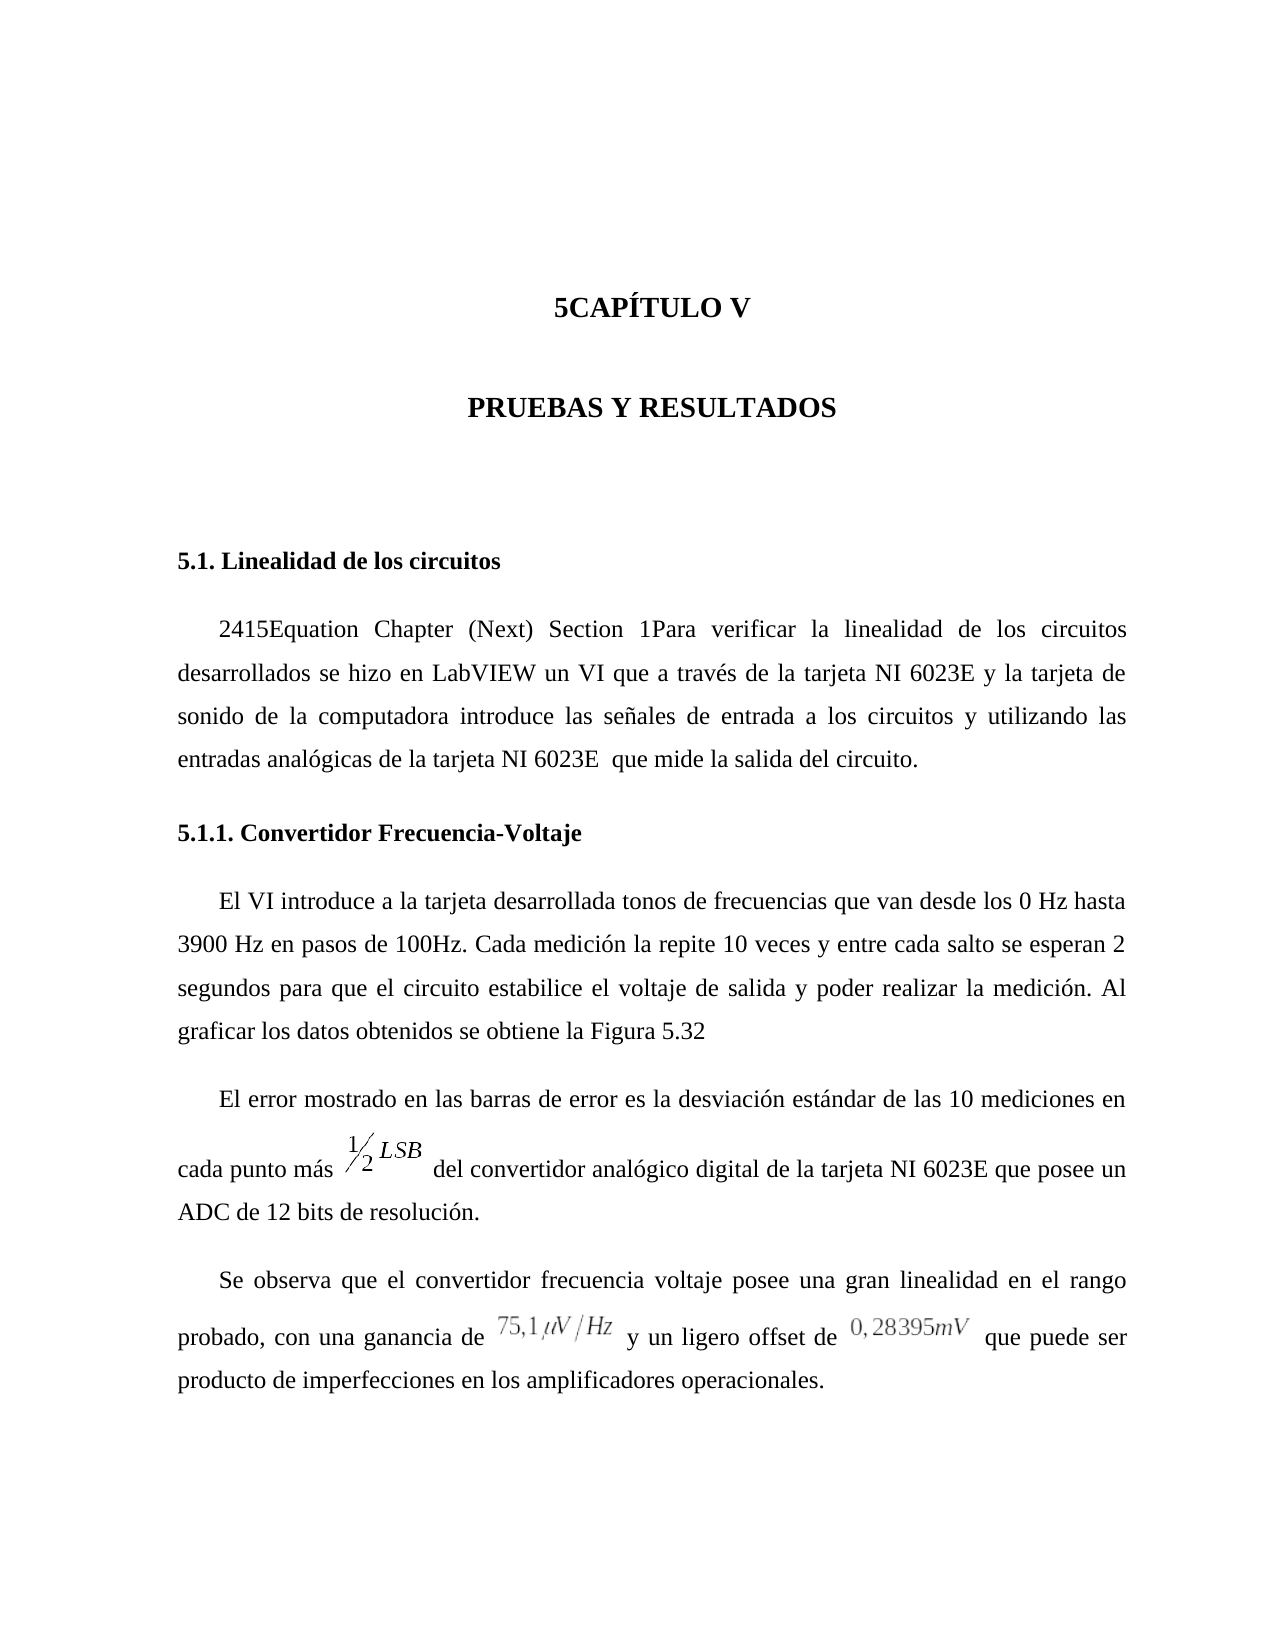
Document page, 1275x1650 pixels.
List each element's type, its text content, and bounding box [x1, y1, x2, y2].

subtitle Capítulo V PRUEBAS Y RESULTADOS [177, 290, 1127, 424]
text Se observa que el convertidor frecuencia voltaje posee una gran linealidad en el rango probado, con una ganancia de y un ligero offset de que puede ser producto de imperfecciones en los amplificadores operacionales. [177, 1265, 1127, 1394]
subtitle Convertidor Frecuencia-Voltaje [177, 818, 1127, 847]
subtitle Linealidad de los circuitos [177, 546, 1127, 575]
text Para verificar la linealidad de los circuitos desarrollados se hizo en LabVIEW un VI que a través de la tarjeta NI 6023E y la tarjeta de sonido de la computadora introduce las señales de entrada a los circuitos y utilizando las entradas analógicas de la tarjeta NI 6023E que mide la salida del circuito. [177, 614, 1127, 773]
text El error mostrado en las barras de error es la desviación estándar de las 10 mediciones en cada punto más del convertidor analógico digital de la tarjeta NI 6023E que posee un ADC de 12 bits de resolución. [177, 1084, 1127, 1226]
